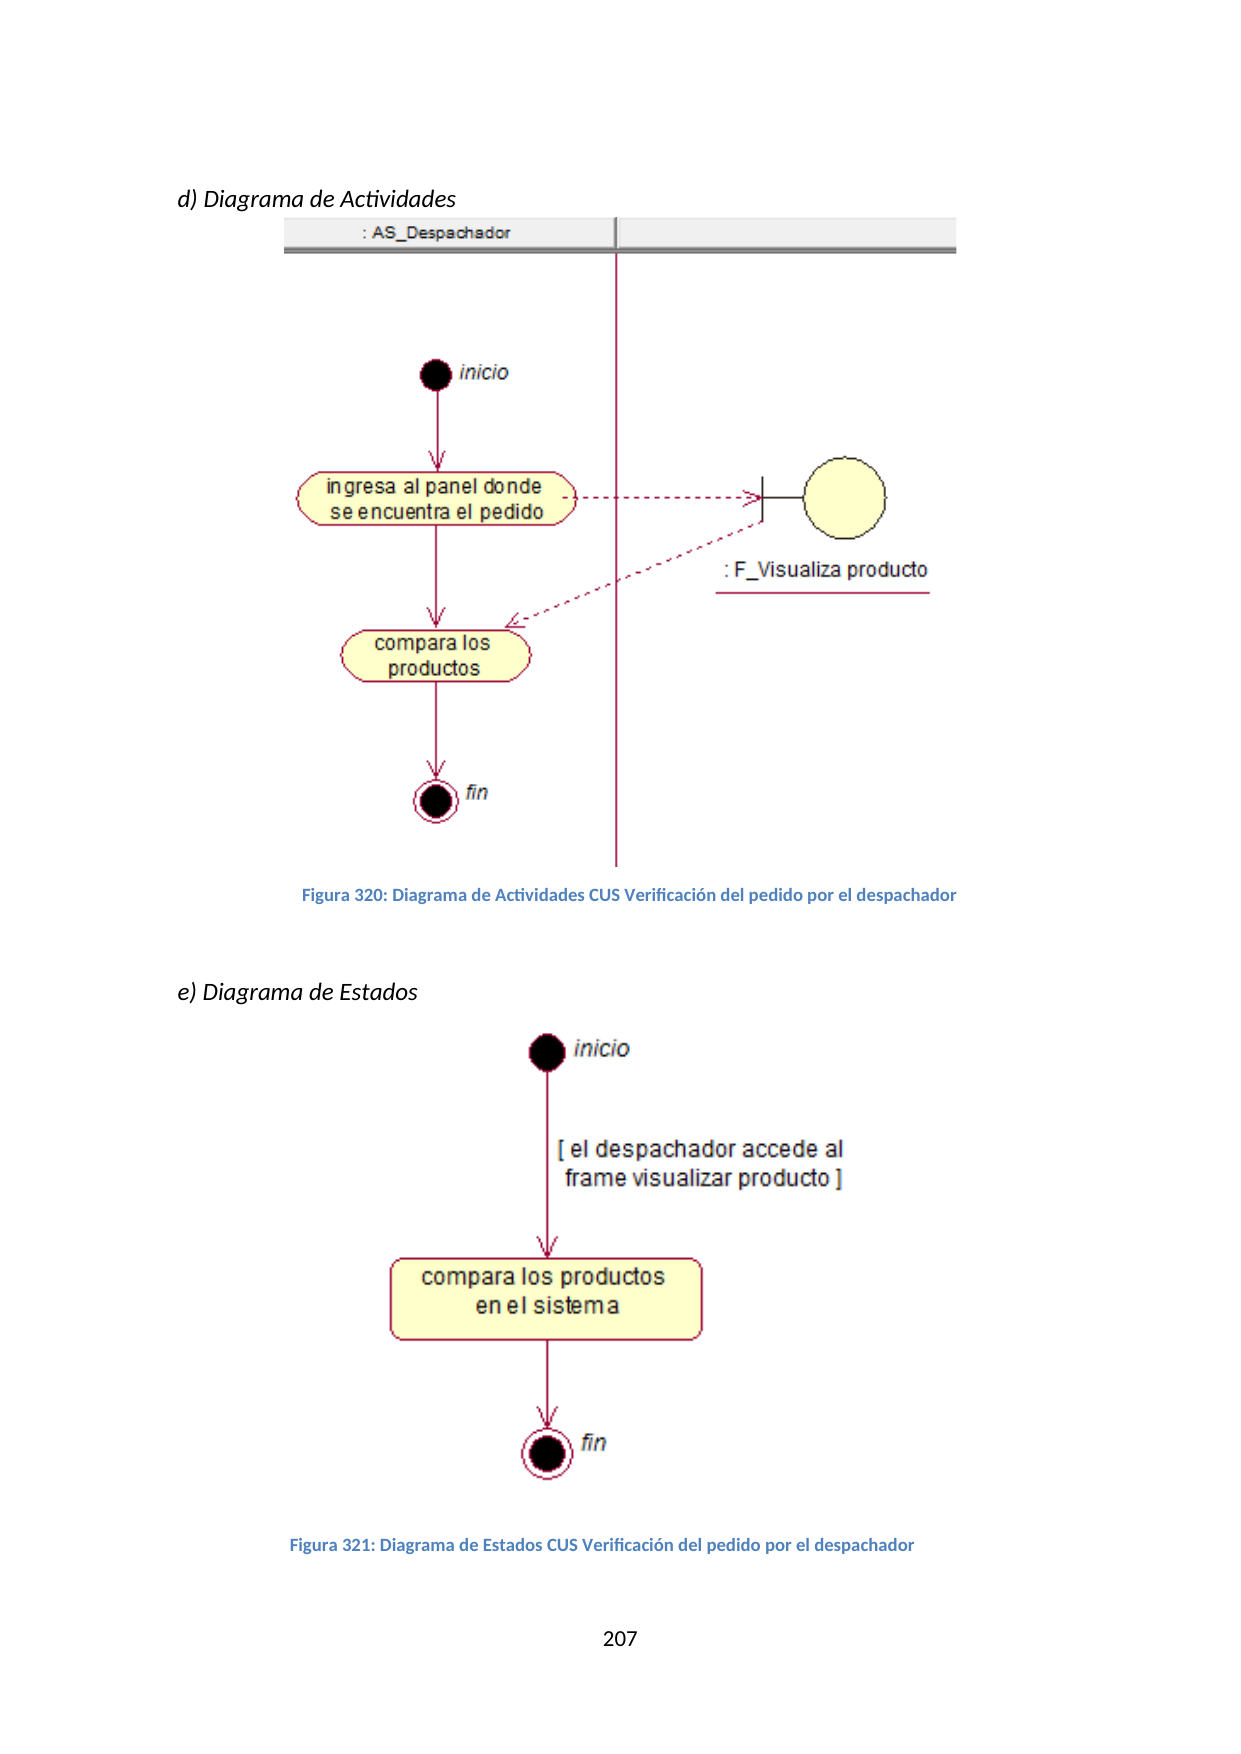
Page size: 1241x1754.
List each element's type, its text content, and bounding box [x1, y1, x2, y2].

picture [358, 1011, 883, 1518]
list e) Diagrama de Estados [177, 976, 1063, 1007]
picture [284, 217, 957, 867]
list d) Diagrama de Actividades [177, 183, 1063, 213]
